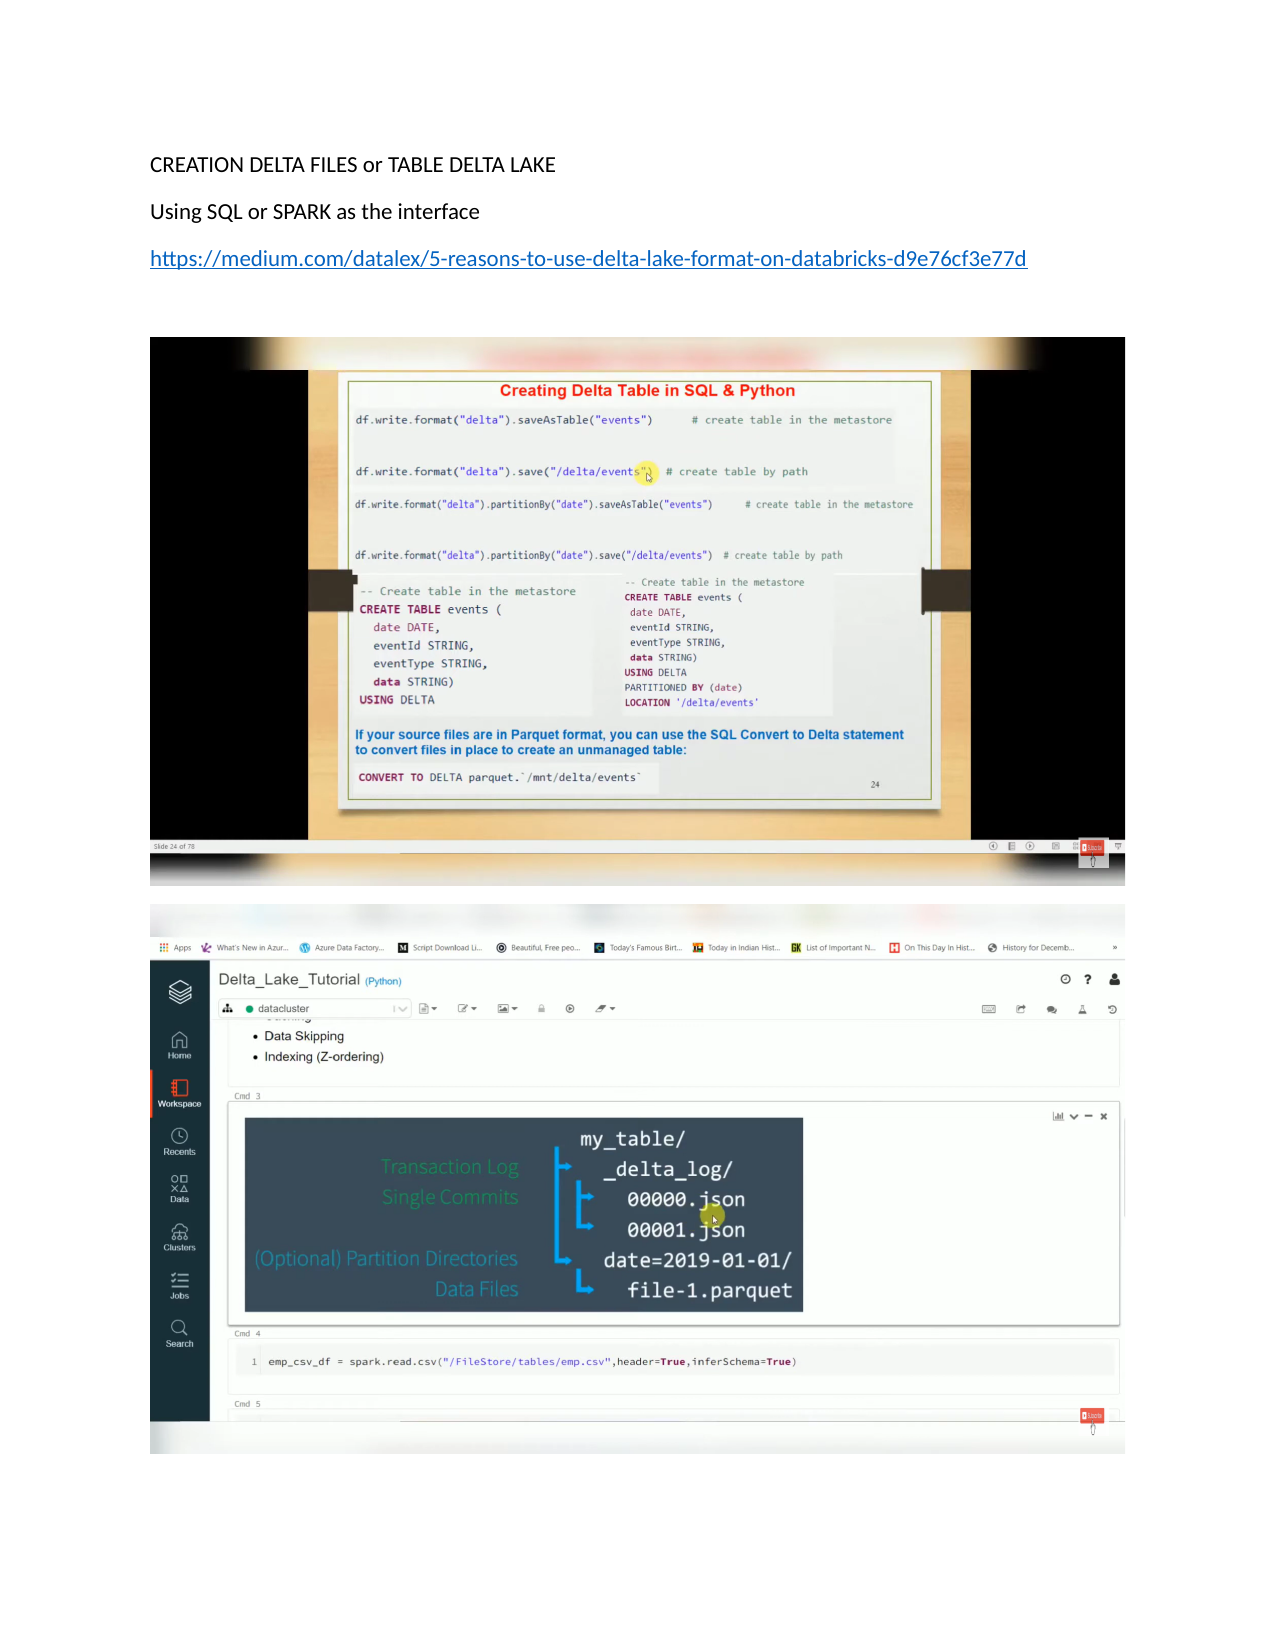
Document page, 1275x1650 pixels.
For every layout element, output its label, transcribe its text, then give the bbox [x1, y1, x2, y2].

text Using SQL or SPARK as the interface [150, 197, 1125, 225]
picture [150, 337, 1125, 886]
text CREATION DELTA FILES or TABLE DELTA LAKE [150, 150, 1125, 178]
picture [150, 904, 1125, 1454]
text https://medium.com/datalex/5-reasons-to-use-delta-lake-format-on-databricks-d9e76cf3e77d [150, 244, 1125, 272]
